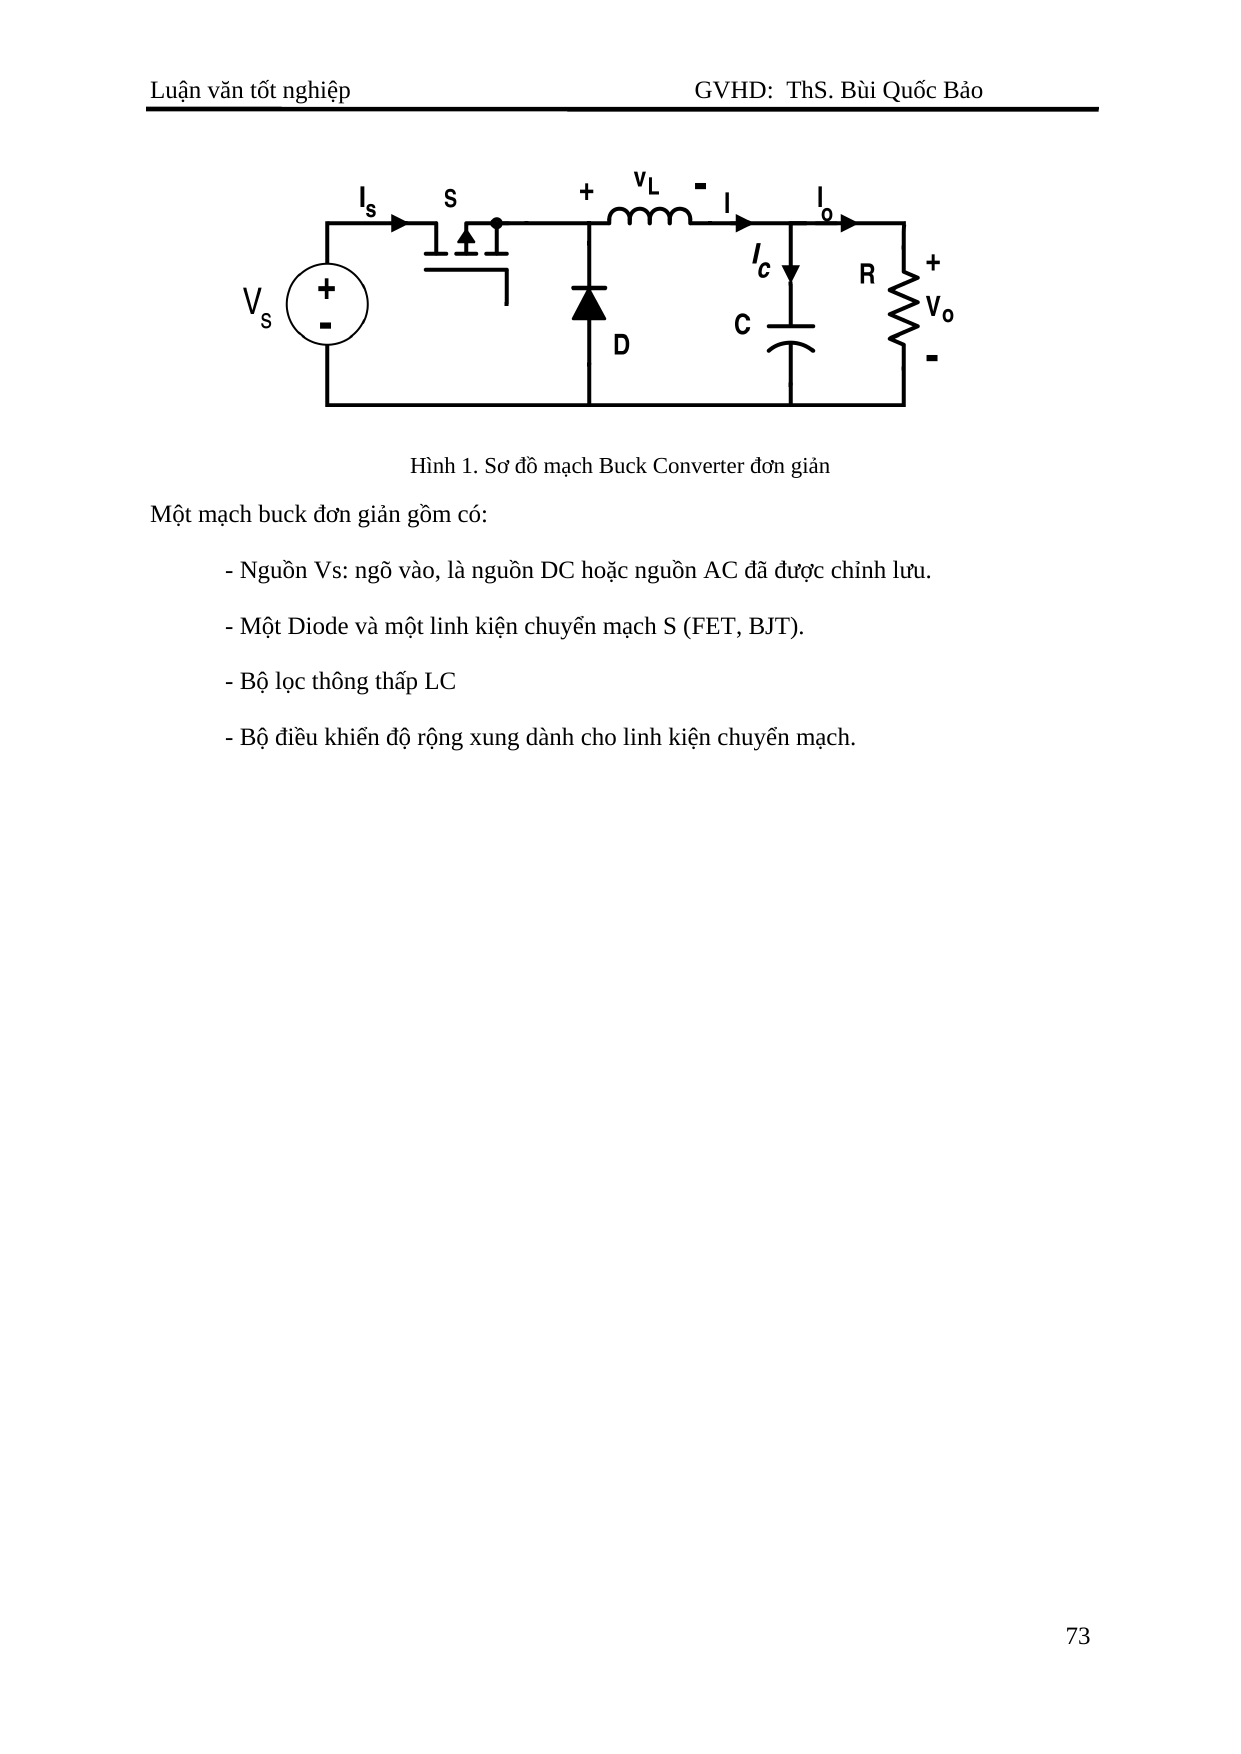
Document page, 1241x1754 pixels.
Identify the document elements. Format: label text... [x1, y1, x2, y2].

text - Bộ lọc thông thấp LC [225, 666, 1090, 695]
text - Bộ điều khiển độ rộng xung dành cho linh kiện chuyển mạch. [225, 722, 1090, 751]
picture [235, 150, 1005, 430]
text Một mạch buck đơn giản gồm có: [150, 499, 1090, 528]
text - Nguồn Vs: ngõ vào, là nguồn DC hoặc nguồn AC đã được chỉnh lưu. [225, 555, 1090, 584]
text - Một Diode và một linh kiện chuyển mạch S (FET, BJT). [225, 611, 1090, 639]
